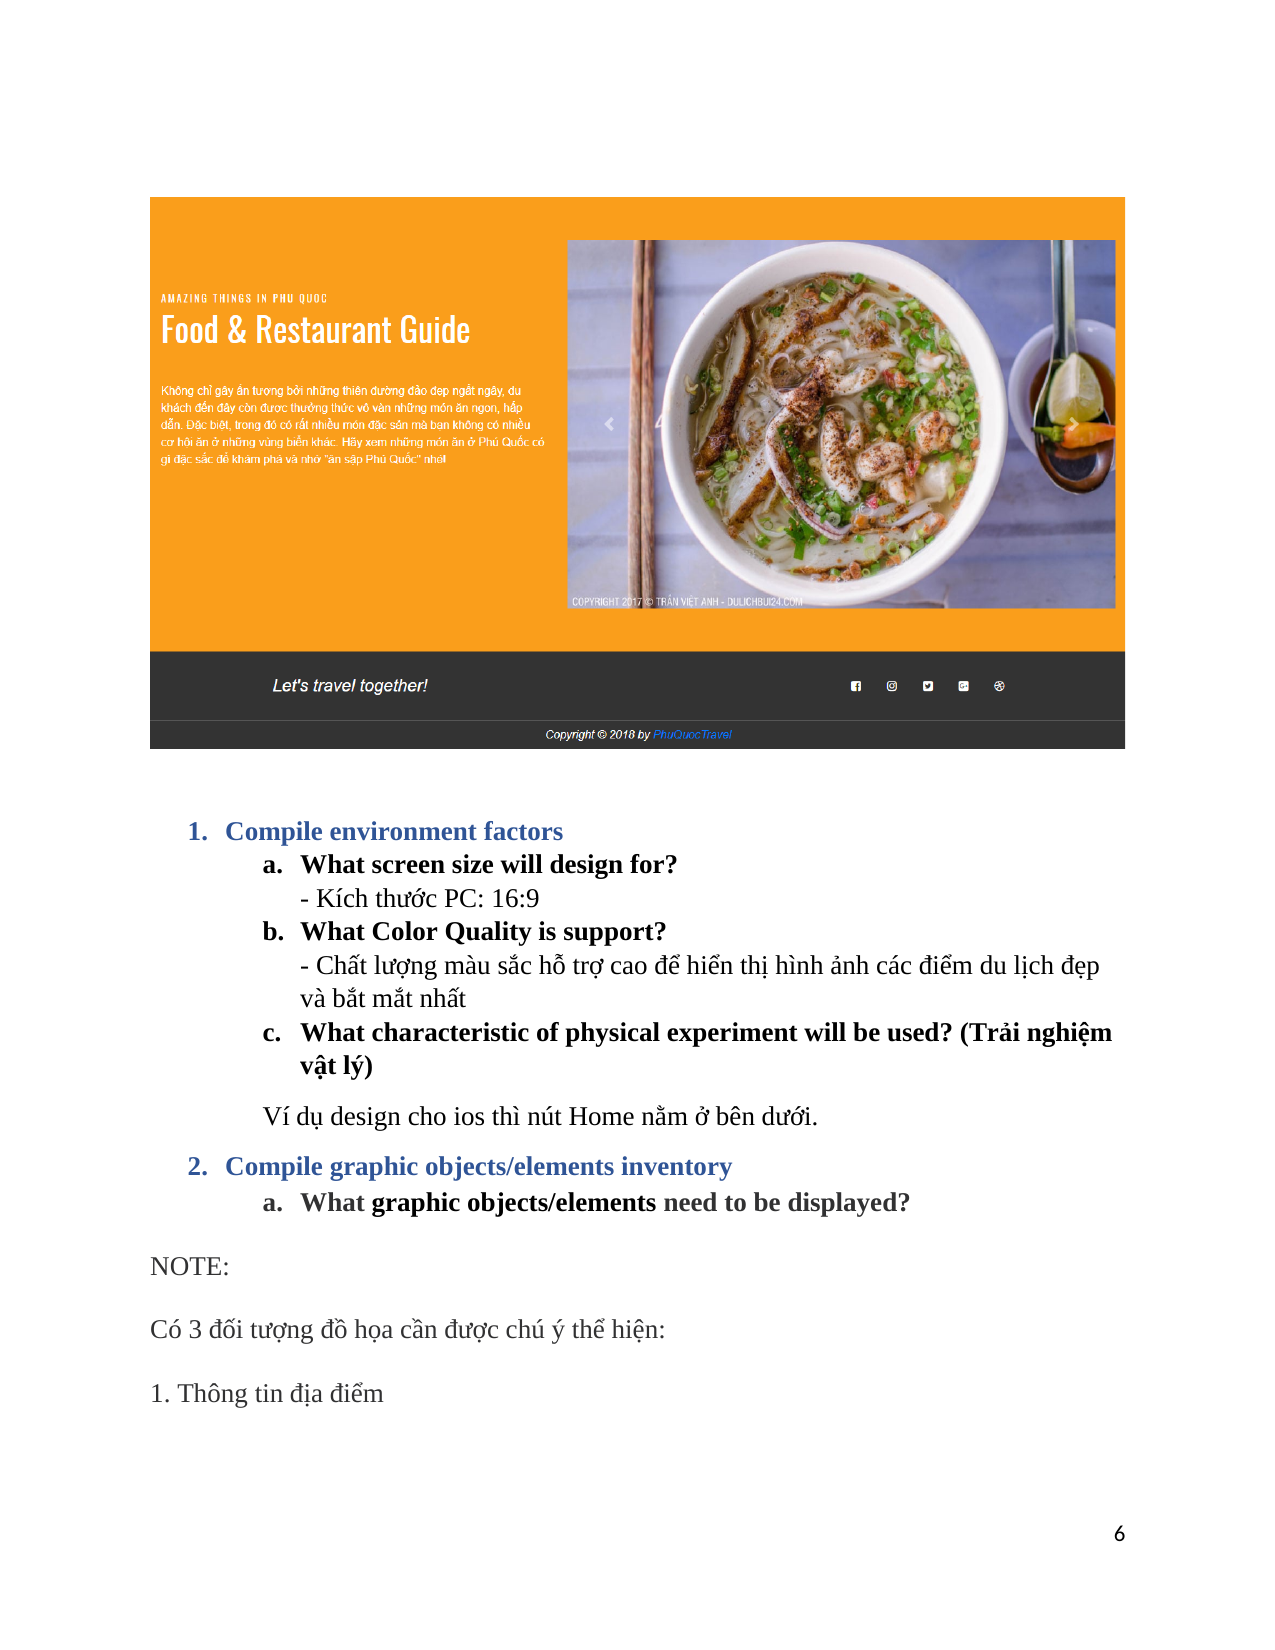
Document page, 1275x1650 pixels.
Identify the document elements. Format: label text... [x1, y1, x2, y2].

subtitle Compile graphic objects/elements inventory [187, 1150, 1125, 1181]
list What graphic objects/elements need to be displayed? [262, 1183, 1125, 1218]
picture [150, 150, 1125, 749]
list What screen size will design for? [262, 848, 1125, 879]
text Có 3 đối tượng đồ họa cần được chú ý thể hiện: [150, 1310, 1125, 1345]
text Ví dụ design cho ios thì nút Home nằm ở bên dưới. [187, 1099, 1125, 1131]
subtitle Compile environment factors [187, 814, 1125, 846]
list - Chất lượng màu sắc hỗ trợ cao để hiển thị hình ảnh các điểm du lịch đẹp và bắt mắt nhất [300, 949, 1125, 1013]
list - Kích thước PC: 16:9 [300, 882, 1125, 913]
list What Color Quality is support? [262, 915, 1125, 946]
list What characteristic of physical experiment will be used? (Trải nghiệm vật lý) [262, 1016, 1125, 1081]
text 1. Thông tin địa điểm [150, 1374, 1125, 1408]
text NOTE: [150, 1247, 1125, 1281]
